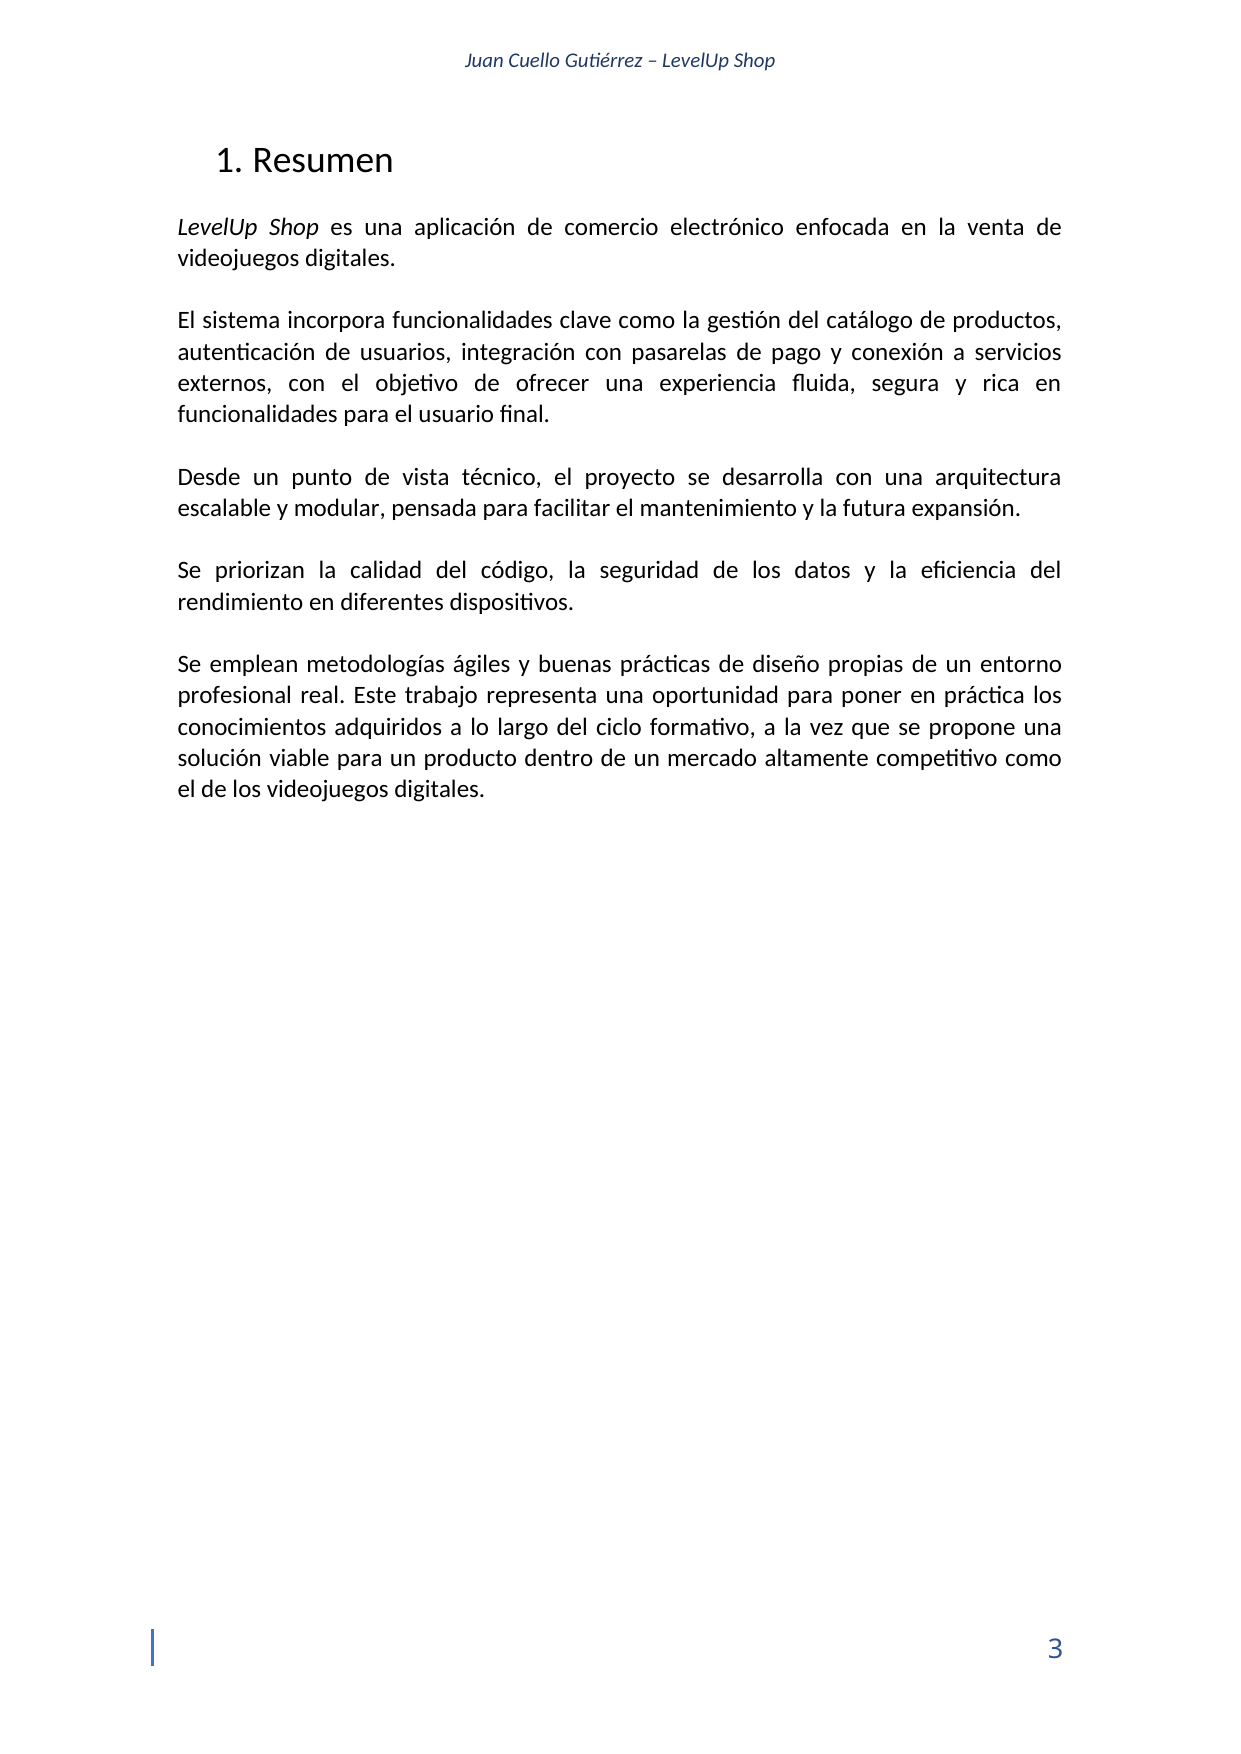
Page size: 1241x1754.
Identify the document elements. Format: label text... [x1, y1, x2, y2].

text LevelUp Shop es una aplicación de comercio electrónico enfocada en la venta de videojuegos digitales. [177, 210, 1063, 273]
text El sistema incorpora funcionalidades clave como la gestión del catálogo de productos, autenticación de usuarios, integración con pasarelas de pago y conexión a servicios externos, con el objetivo de ofrecer una experiencia fluida, segura y rica en funcionalidades para el usuario final. [177, 304, 1063, 429]
text Se priorizan la calidad del código, la seguridad de los datos y la eficiencia del rendimiento en diferentes dispositivos. [177, 554, 1063, 616]
text Desde un punto de vista técnico, el proyecto se desarrolla con una arquitectura escalable y modular, pensada para facilitar el mantenimiento y la futura expansión. [177, 460, 1063, 523]
list Resumen [215, 148, 1063, 179]
text Se emplean metodologías ágiles y buenas prácticas de diseño propias de un entorno profesional real. Este trabajo representa una oportunidad para poner en práctica los conocimientos adquiridos a lo largo del ciclo formativo, a la vez que se propone una solución viable para un producto dentro de un mercado altamente competitivo como el de los videojuegos digitales.2. Introducción [177, 648, 1063, 804]
